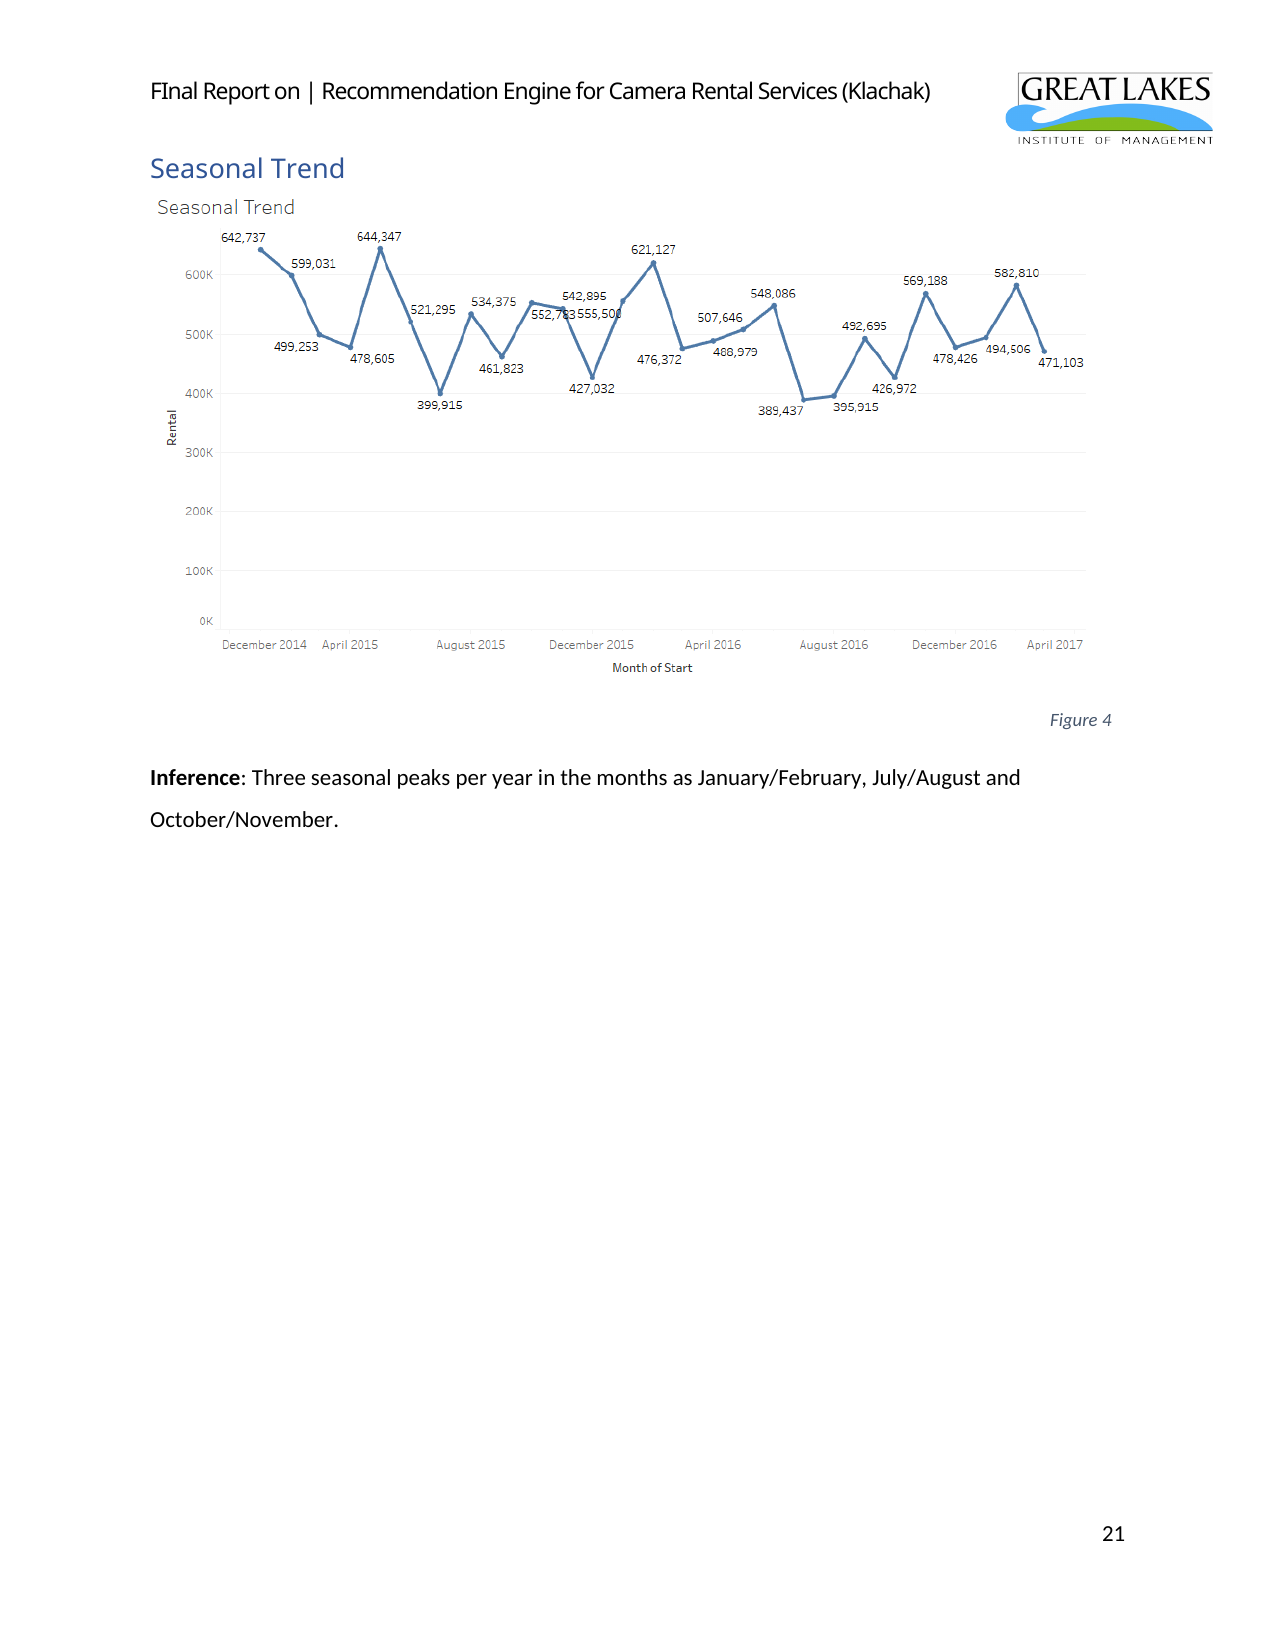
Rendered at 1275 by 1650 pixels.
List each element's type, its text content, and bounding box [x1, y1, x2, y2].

text Figure 4 [975, 708, 1125, 731]
text Inference: Three seasonal peaks per year in the months as January/February, July/August and October/November. [150, 763, 1125, 833]
subtitle Seasonal Trend [150, 150, 1125, 187]
picture [150, 189, 1091, 678]
picture [1003, 72, 1213, 145]
